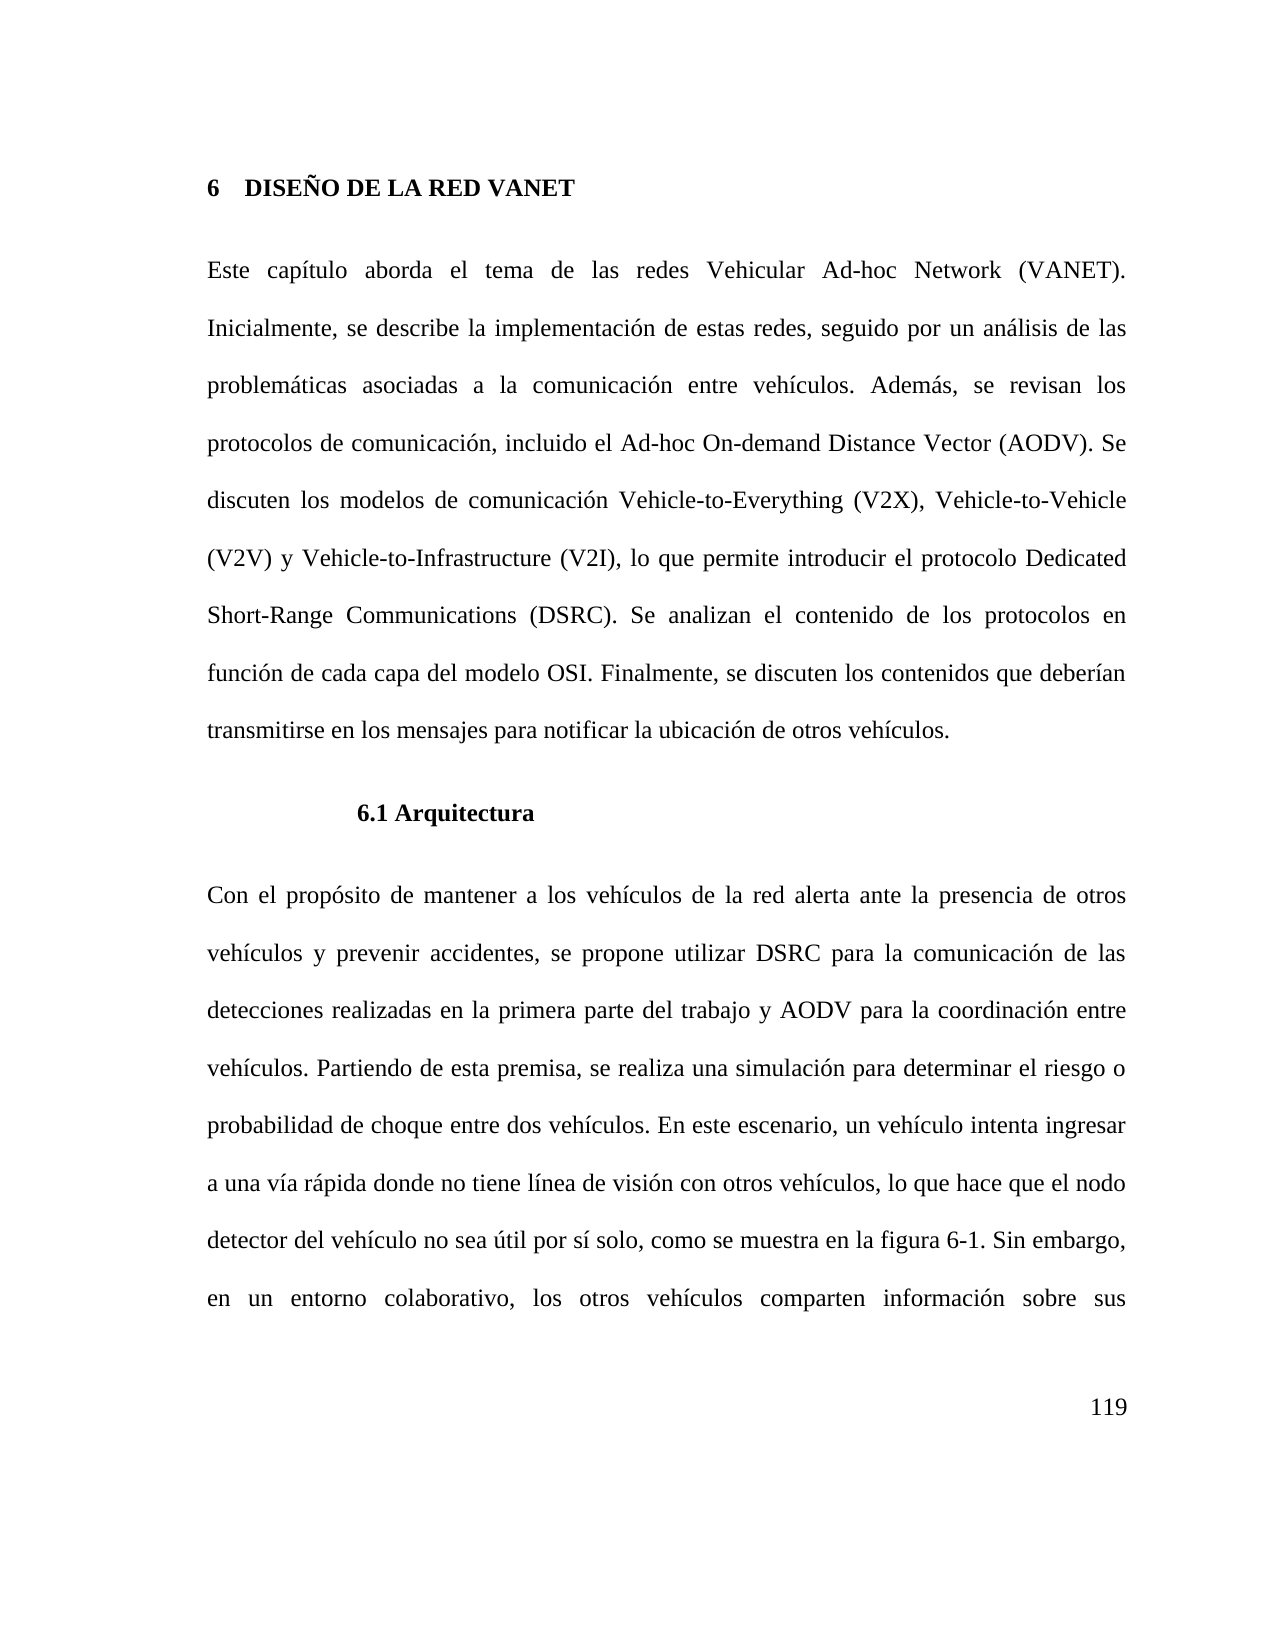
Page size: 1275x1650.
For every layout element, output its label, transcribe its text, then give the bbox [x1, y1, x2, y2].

subtitle Diseño de la Red VANET [207, 173, 1127, 201]
subtitle Arquitectura [357, 798, 1127, 826]
text Este capítulo aborda el tema de las redes Vehicular Ad-hoc Network (VANET). Inicialmente, se describe la implementación de estas redes, seguido por un análisis de las problemáticas asociadas a la comunicación entre vehículos. Además, se revisan los protocolos de comunicación, incluido el Ad-hoc On-demand Distance Vector (AODV). Se discuten los modelos de comunicación Vehicle-to-Everything (V2X), Vehicle-to-Vehicle (V2V) y Vehicle-to-Infrastructure (V2I), lo que permite introducir el protocolo Dedicated Short-Range Communications (DSRC). Se analizan el contenido de los protocolos en función de cada capa del modelo OSI. Finalmente, se discuten los contenidos que deberían transmitirse en los mensajes para notificar la ubicación de otros vehículos. [207, 255, 1127, 744]
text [207, 880, 1127, 1311]
